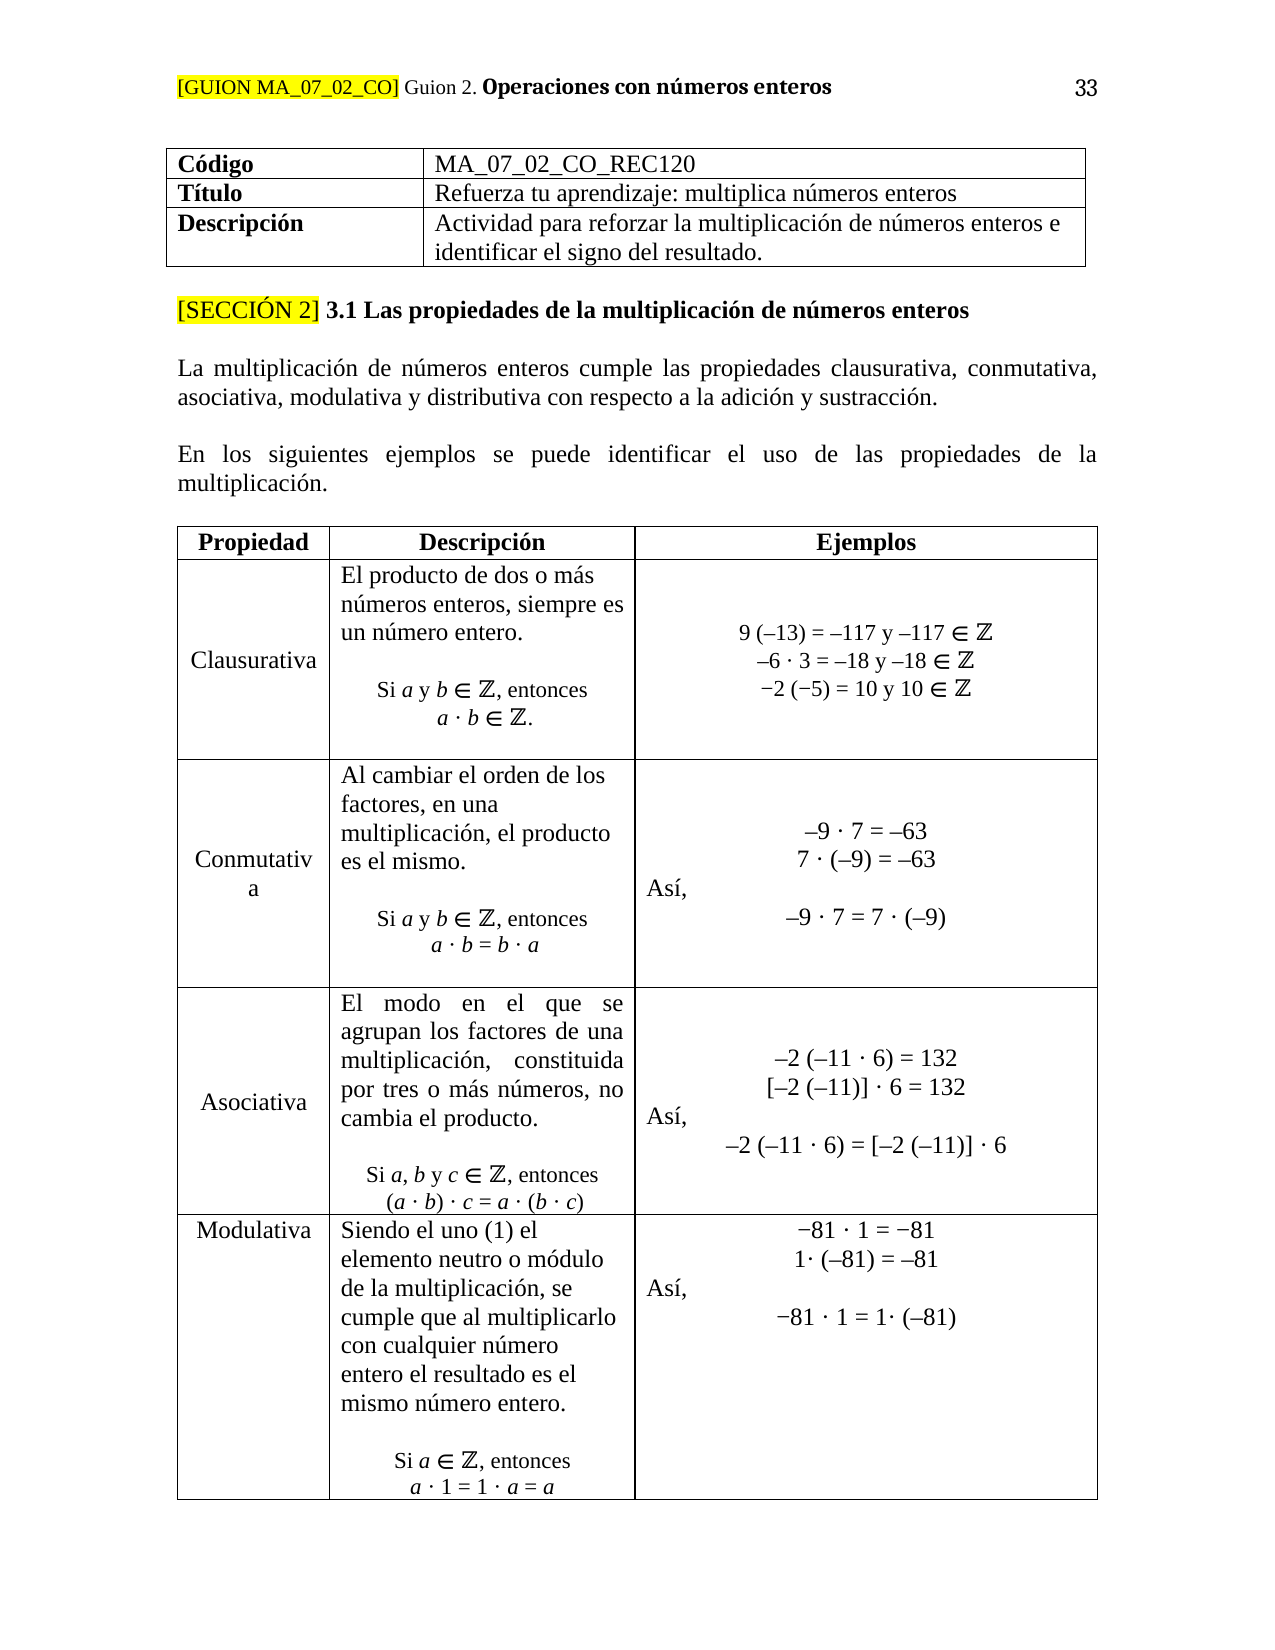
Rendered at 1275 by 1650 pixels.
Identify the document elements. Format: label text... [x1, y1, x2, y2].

table_cell Clausurativa [178, 560, 329, 759]
table_header Propiedad [178, 527, 329, 559]
text [SECCIÓN 2] 3.1 Las propiedades de la multiplicación de números enteros [319, 296, 1098, 324]
table_cell Modulativa [178, 1215, 329, 1499]
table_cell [636, 1215, 1097, 1499]
table_cell Al cambiar el orden de los factores, en una multiplicación, el producto es el mismo. Si a y b ∈ ℤ, entonces a · b = b · a [330, 760, 634, 987]
table_cell ‒9 · 7 = ‒63 7 · (‒9) = ‒63 Así, ‒9 · 7 = 7 · (‒9) [636, 760, 1097, 987]
table_cell Descripción [167, 208, 423, 266]
table_cell Título [167, 179, 423, 207]
table_cell Conmutativa [178, 760, 329, 987]
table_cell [330, 1215, 634, 1499]
table_cell Actividad para reforzar la multiplicación de números enteros e identificar el signo del resultado. [424, 208, 1085, 266]
text En los siguientes ejemplos se puede identificar el uso de las propiedades de la multiplicación. [177, 439, 1098, 497]
table_cell El modo en el que se agrupan los factores de una multiplicación, constituida por tres o más números, no cambia el producto. Si a, b y c ∈ ℤ, entonces (a · b) · c = a · (b · c) [330, 988, 634, 1214]
table_cell El producto de dos o más números enteros, siempre es un número entero. Si a y b ∈ ℤ, entonces a · b ∈ ℤ. [330, 560, 634, 759]
table_cell Asociativa [178, 988, 329, 1214]
table_cell Código [167, 149, 423, 177]
table_cell Refuerza tu aprendizaje: multiplica números enteros [424, 179, 1085, 207]
table_cell ‒2 (‒11 · 6) = 132 [‒2 (‒11)] · 6 = 132 Así, ‒2 (‒11 · 6) = [‒2 (‒11)] · 6 [636, 988, 1097, 1214]
text La multiplicación de números enteros cumple las propiedades clausurativa, conmutativa, asociativa, modulativa y distributiva con respecto a la adición y sustracción. [177, 353, 1098, 411]
table_cell 9 (‒13) = ‒117 y ‒117 ∈ ℤ ‒6 · 3 = ‒18 y ‒18 ∈ ℤ −2 (−5) = 10 y 10 ∈ ℤ [636, 560, 1097, 759]
table_header Descripción [330, 527, 634, 559]
table_header Ejemplos [636, 527, 1097, 559]
table_cell MA_07_02_CO_REC120 [424, 149, 1085, 177]
